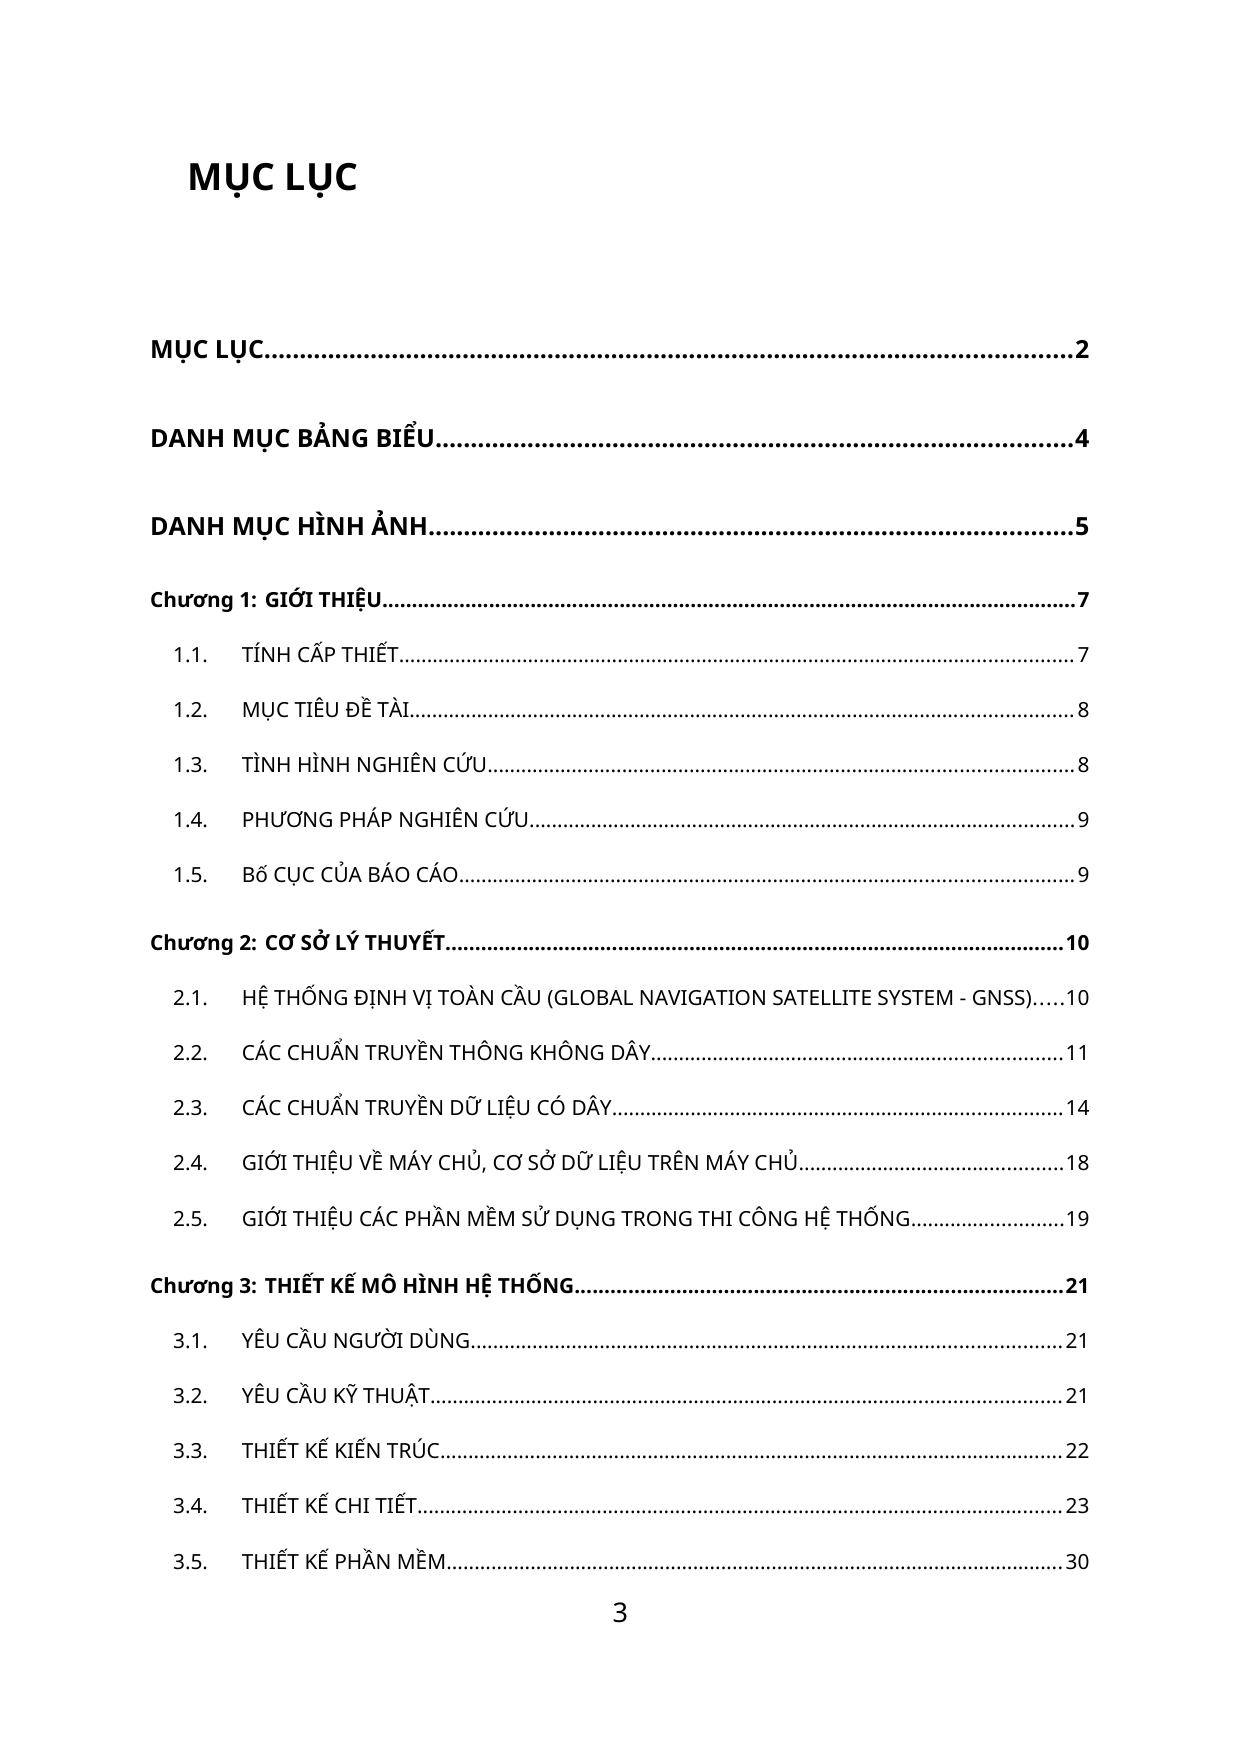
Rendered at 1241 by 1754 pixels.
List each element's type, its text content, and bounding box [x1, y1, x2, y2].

subtitle MỤC LỤC [187, 150, 1090, 201]
